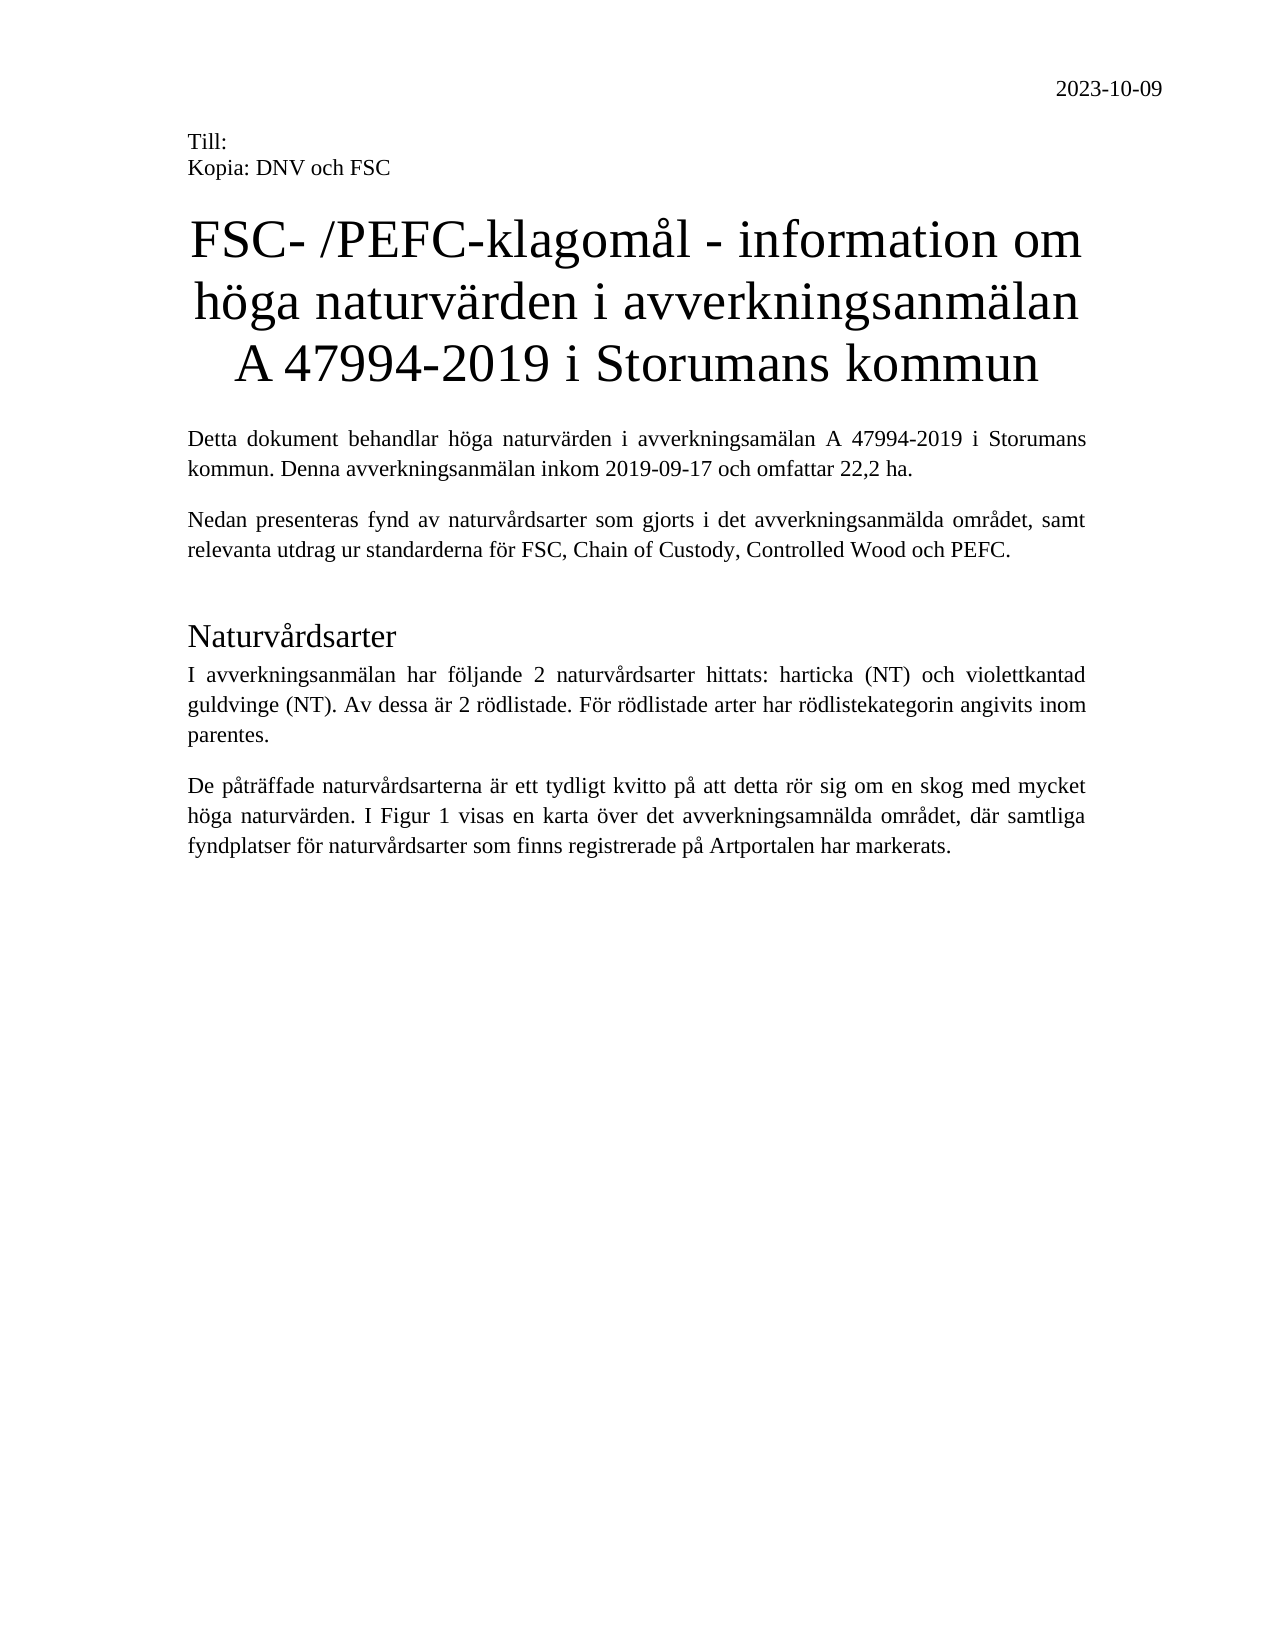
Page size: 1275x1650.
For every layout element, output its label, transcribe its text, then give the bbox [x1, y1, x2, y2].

text Nedan presenteras fynd av naturvårdsarter som gjorts i det avverkningsanmälda området, samt relevanta utdrag ur standarderna för FSC, Chain of Custody, Controlled Wood och PEFC. [187, 506, 1087, 563]
subtitle Naturvårdsarter [187, 617, 1087, 655]
text De påträffade naturvårdsarterna är ett tydligt kvitto på att detta rör sig om en skog med mycket höga naturvärden. I Figur 1 visas en karta över det avverkningsamnälda området, där samtliga fyndplatser för naturvårdsarter som finns registrerade på Artportalen har markerats. [187, 772, 1087, 859]
text Detta dokument behandlar höga naturvärden i avverkningsamälan A 47994-2019 i Storumans kommun. Denna avverkningsanmälan inkom 2019-09-17 och omfattar 22,2 ha. [187, 425, 1087, 481]
text I avverkningsanmälan har följande 2 naturvårdsarter hittats: harticka (NT) och violettkantad guldvinge (NT). Av dessa är 2 rödlistade. För rödlistade arter har rödlistekategorin angivits inom parentes. [187, 661, 1087, 747]
title FSC- /PEFC-klagomål - information om höga naturvärden i avverkningsanmälan A 47994-2019 i Storumans kommun [187, 207, 1087, 394]
